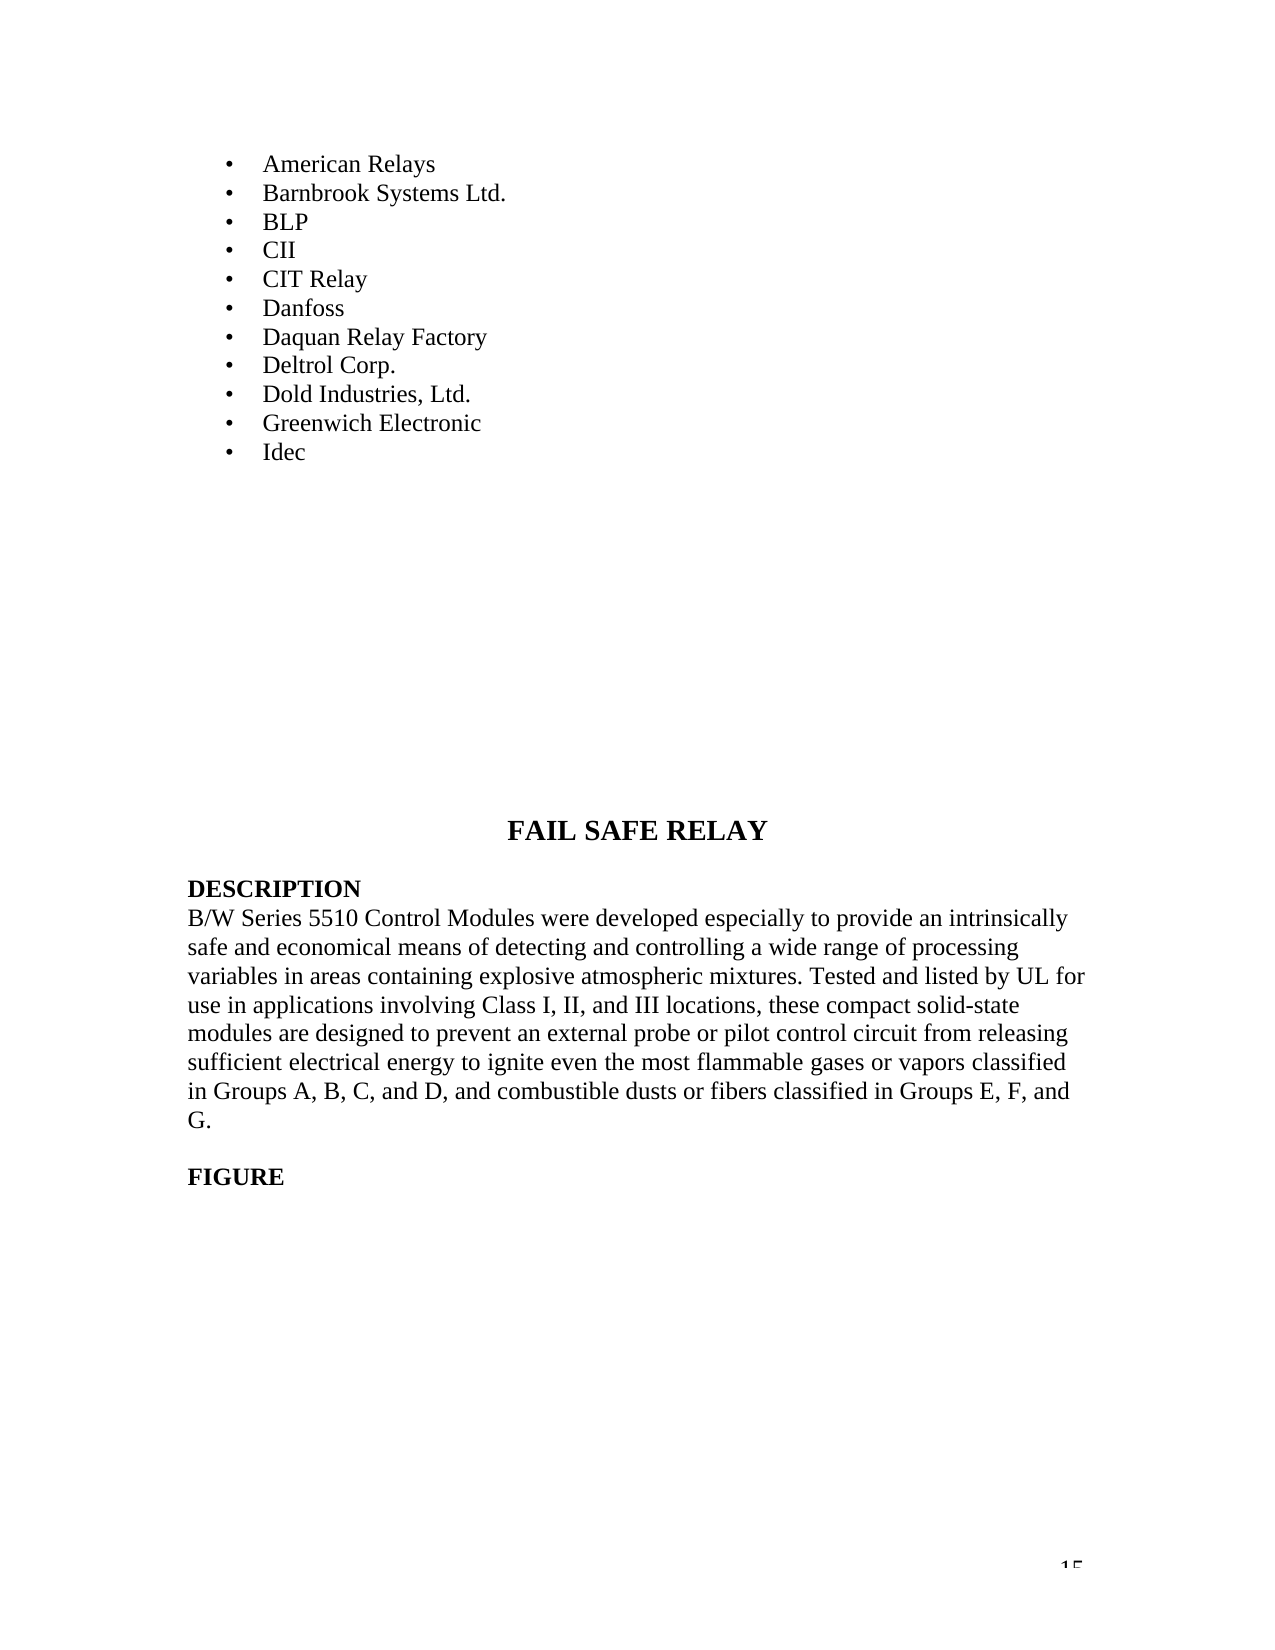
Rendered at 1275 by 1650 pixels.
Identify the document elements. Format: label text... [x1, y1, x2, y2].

text B/W Series 5510 Control Modules were developed especially to provide an intrinsically safe and economical means of detecting and controlling a wide range of processing variables in areas containing explosive atmospheric mixtures. Tested and listed by UL for use in applications involving Class I, II, and III locations, these compact solid-state modules are designed to prevent an external probe or pilot control circuit from releasing sufficient electrical energy to ignite even the most flammable gases or vapors classified in Groups A, B, C, and D, and combustible dusts or fibers classified in Groups E, F, and G. [187, 903, 1085, 1133]
list Daquan Relay Factory [225, 322, 1269, 350]
list BLP [225, 207, 1269, 235]
subtitle FAIL SAFE RELAY [507, 813, 1269, 846]
list Barnbrook Systems Ltd. [225, 178, 1269, 207]
list Idec [225, 437, 1269, 466]
list Greenwich Electronic [225, 408, 1269, 437]
list CIT Relay [225, 264, 1269, 293]
subtitle FIGURE [187, 1162, 1269, 1191]
list Danfoss [225, 293, 1269, 322]
list Deltrol Corp. [225, 350, 1269, 379]
list CII [225, 235, 1269, 264]
subtitle DESCRIPTION [187, 875, 1269, 903]
list Dold Industries, Ltd. [225, 379, 1269, 408]
list American Relays [225, 149, 1269, 178]
